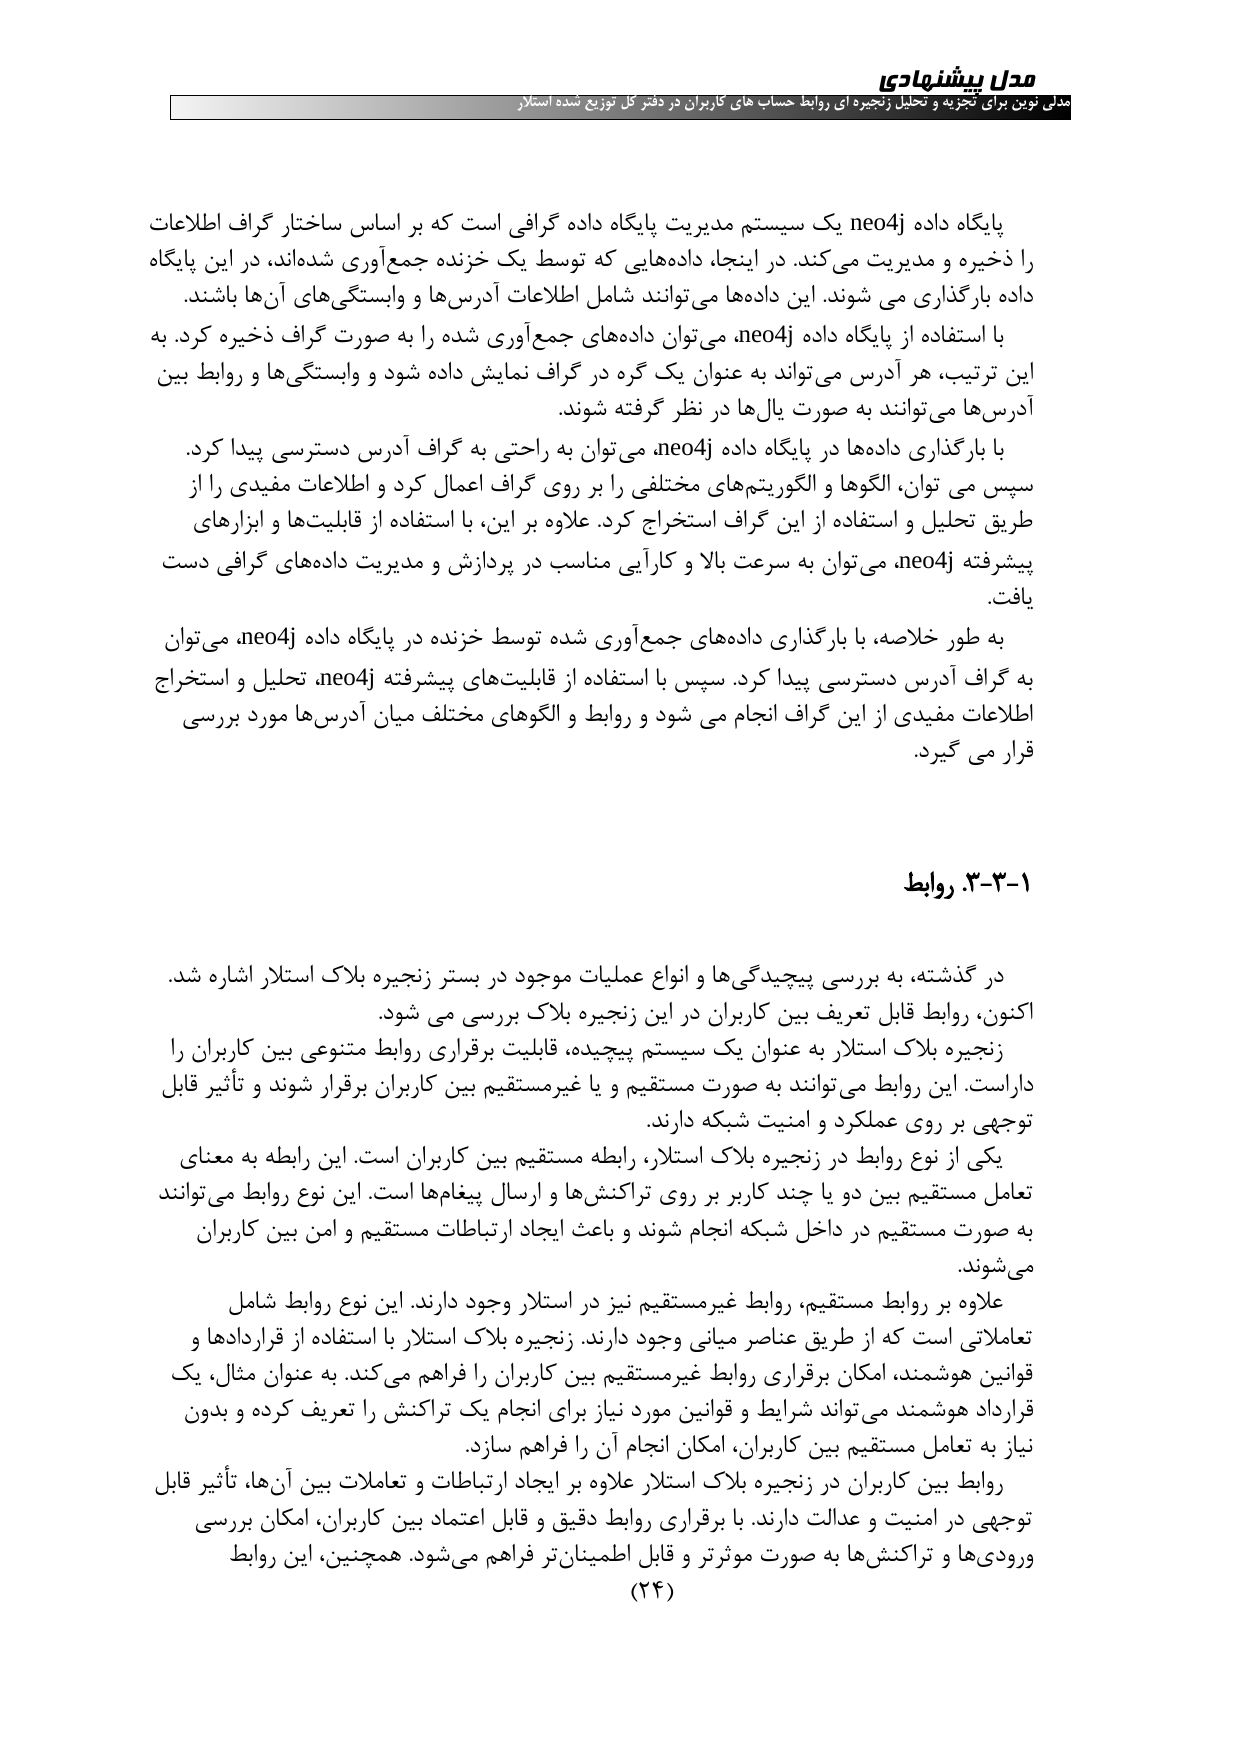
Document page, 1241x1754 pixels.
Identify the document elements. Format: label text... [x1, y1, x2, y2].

text با بارگذاری داده‌ها در پایگاه داده neo4j، می‌توان به راحتی به گراف آدرس دسترسی پیدا کرد. سپس می توان، الگوها و الگوریتم‌های مختلفی را بر روی گراف اعمال کرد و اطلاعات مفیدی را از طریق تحلیل و استفاده از این گراف استخراج کرد. علاوه بر این، با استفاده از قابلیت‌ها و ابزارهای پیشرفته neo4j، می‌توان به سرعت بالا و کارآیی مناسب در پردازش و مدیریت داده‌های گرافی دست یافت. [147, 432, 1033, 614]
text به طور خلاصه، با بارگذاری داده‌های جمع‌آوری شده توسط خزنده در پایگاه داده neo4j، می‌توان به گراف آدرس دسترسی پیدا کرد. سپس با استفاده از قابلیت‌های پیشرفته neo4j، تحلیل و استخراج اطلاعات مفیدی از این گراف انجام می شود و روابط و الگوهای مختلف میان آدرس‌ها مورد بررسی قرار می گیرد. [147, 621, 1033, 767]
text علاوه بر روابط مستقیم، روابط غیرمستقیم نیز در استلار وجود دارند. این نوع روابط شامل تعاملاتی است که از طریق عناصر میانی وجود دارند. زنجیره بلاک استلار با استفاده از قراردادها و قوانین هوشمند، امکان برقراری روابط غیرمستقیم بین کاربران را فراهم می‌کند. به عنوان مثال، یک قرارداد هوشمند می‌تواند شرایط و قوانین مورد نیاز برای انجام یک تراکنش را تعریف کرده و بدون نیاز به تعامل مستقیم بین کاربران، امکان انجام آن را فراهم سازد. [147, 1289, 1033, 1463]
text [147, 1470, 1033, 1571]
text پایگاه داده neo4j یک سیستم مدیریت پایگاه داده گرافی است که بر اساس ساختار گراف اطلاعات را ذخیره و مدیریت می‌کند. در اینجا، داده‌هایی که توسط یک خزنده جمع‌آوری شده‌اند، در این پایگاه داده بارگذاری می شوند. این داده‌ها می‌توانند شامل اطلاعات آدرس‌ها و وابستگی‌های آن‌ها باشند. [147, 207, 1033, 313]
text با استفاده از پایگاه داده neo4j، می‌توان داده‌های جمع‌آوری شده را به صورت گراف ذخیره کرد. به این ترتیب، هر آدرس می‌تواند به عنوان یک گره در گراف نمایش داده شود و وابستگی‌ها و روابط بین آدرس‌ها می‌توانند به صورت یال‌ها در نظر گرفته شوند. [147, 319, 1033, 425]
text در گذشته، به بررسی پیچیدگی‌ها و انواع عملیات موجود در بستر زنجیره بلاک استلار اشاره شد. اکنون، روابط قابل تعریف بین کاربران در این زنجیره بلاک بررسی می شود. [147, 964, 1033, 1029]
text یکی از نوع روابط در زنجیره بلاک استلار، رابطه مستقیم بین کاربران است. این رابطه به معنای تعامل مستقیم بین دو یا چند کاربر بر روی تراکنش‌ها و ارسال پیغام‌ها است. این نوع روابط می‌توانند به صورت مستقیم در داخل شبکه انجام شوند و باعث ایجاد ارتباطات مستقیم و امن بین کاربران می‌شوند. [147, 1144, 1033, 1282]
text زنجیره بلاک استلار به عنوان یک سیستم پیچیده، قابلیت برقراری روابط متنوعی بین کاربران را داراست. این روابط می‌توانند به صورت مستقیم و یا غیرمستقیم بین کاربران برقرار شوند و تأثیر قابل توجهی بر روی عملکرد و امنیت شبکه دارند. [147, 1036, 1033, 1137]
list 3-3-1. روابط [147, 870, 1033, 901]
